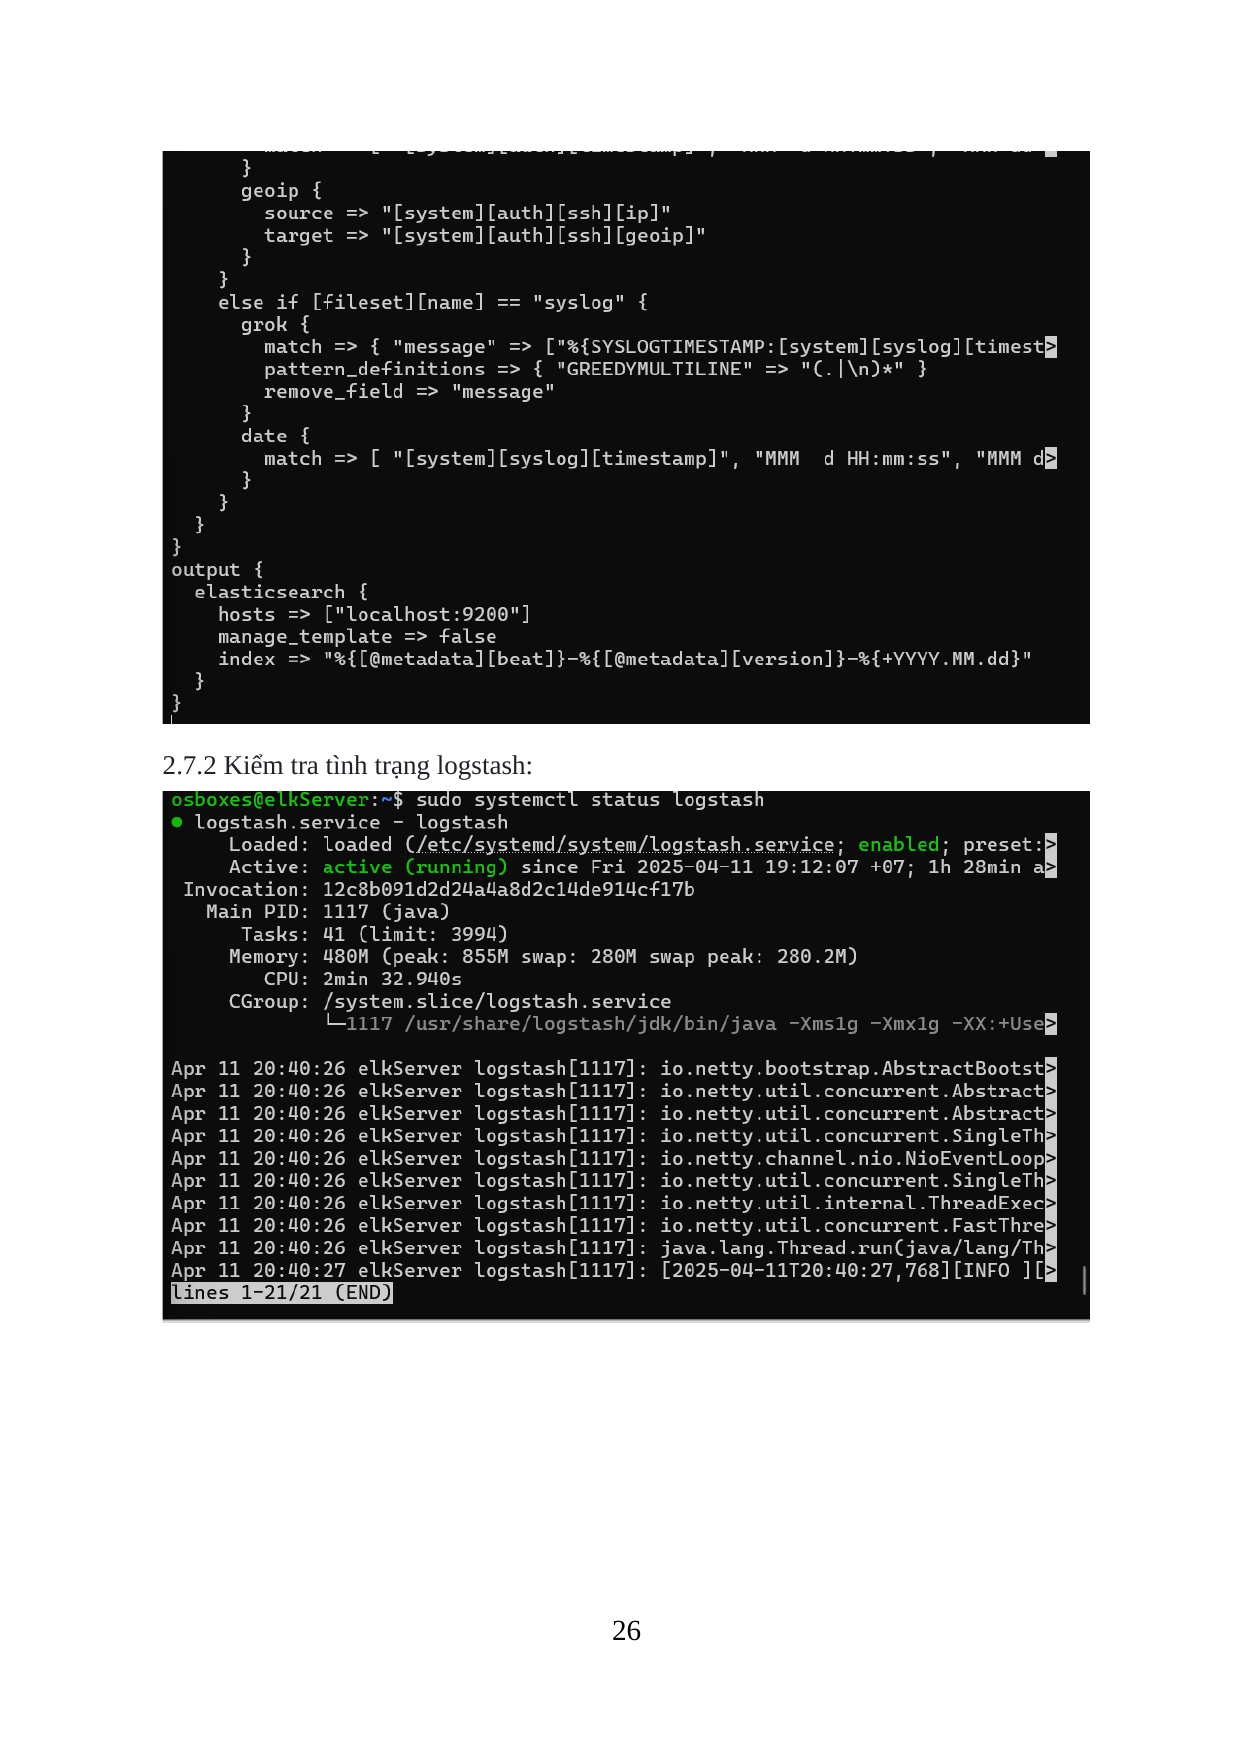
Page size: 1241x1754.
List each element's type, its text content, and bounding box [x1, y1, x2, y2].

picture [162, 151, 1090, 724]
subtitle 2.7.2 Kiểm tra tình trạng logstash: [162, 749, 1090, 780]
picture [162, 791, 1090, 1323]
